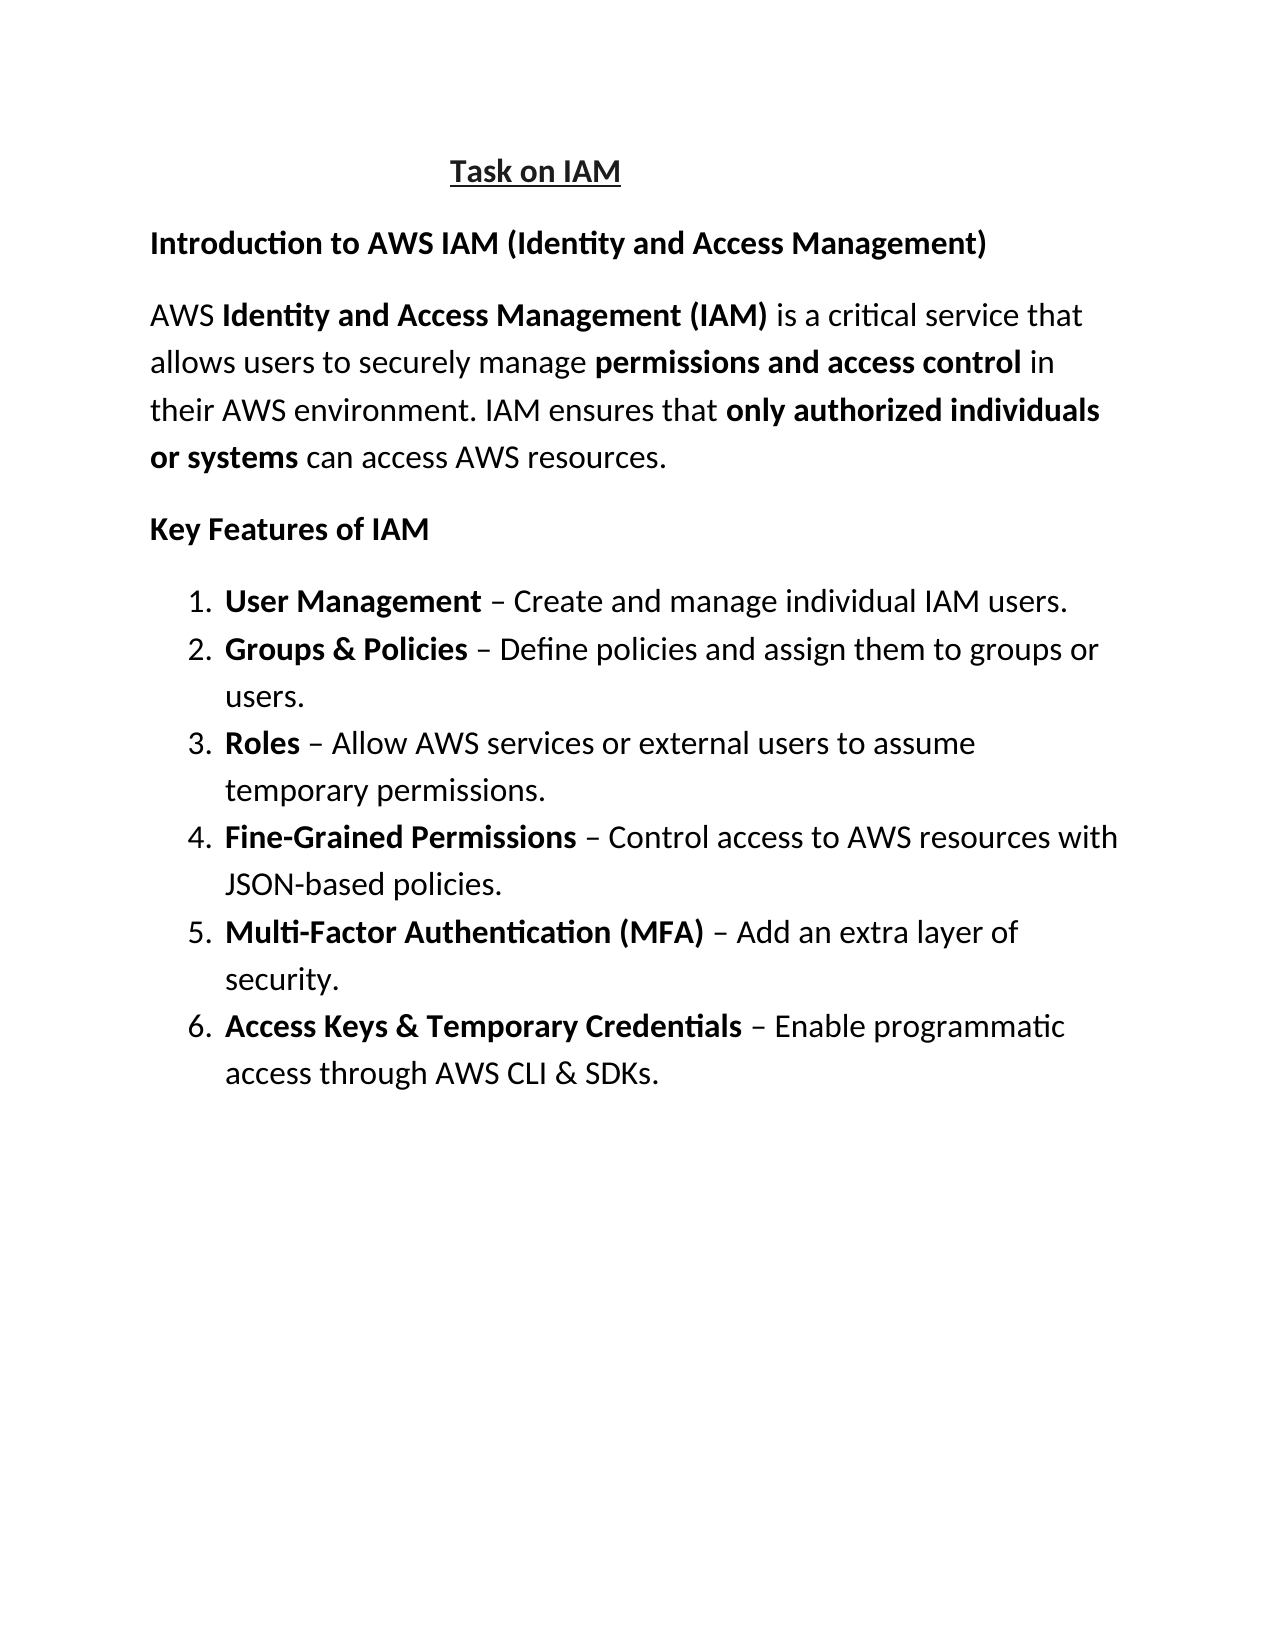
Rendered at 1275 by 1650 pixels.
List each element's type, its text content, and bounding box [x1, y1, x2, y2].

text AWS Identity and Access Management (IAM) is a critical service that allows users to securely manage permissions and access control in their AWS environment. IAM ensures that only authorized individuals or systems can access AWS resources. [150, 294, 1125, 477]
text Key Features of IAM [150, 508, 1125, 549]
list Access Keys & Temporary Credentials – Enable programmatic access through AWS CLI & SDKs. [187, 1005, 1125, 1093]
list User Management – Create and manage individual IAM users. [187, 580, 1125, 621]
text Introduction to AWS IAM (Identity and Access Management) [150, 222, 1125, 263]
text Task on IAM [375, 150, 1125, 191]
list Multi-Factor Authentication (MFA) – Add an extra layer of security. [187, 911, 1125, 998]
list Fine-Grained Permissions – Control access to AWS resources with JSON-based policies. [187, 816, 1125, 904]
list Groups & Policies – Define policies and assign them to groups or users. [187, 627, 1125, 715]
list Roles – Allow AWS services or external users to assume temporary permissions. [187, 722, 1125, 810]
